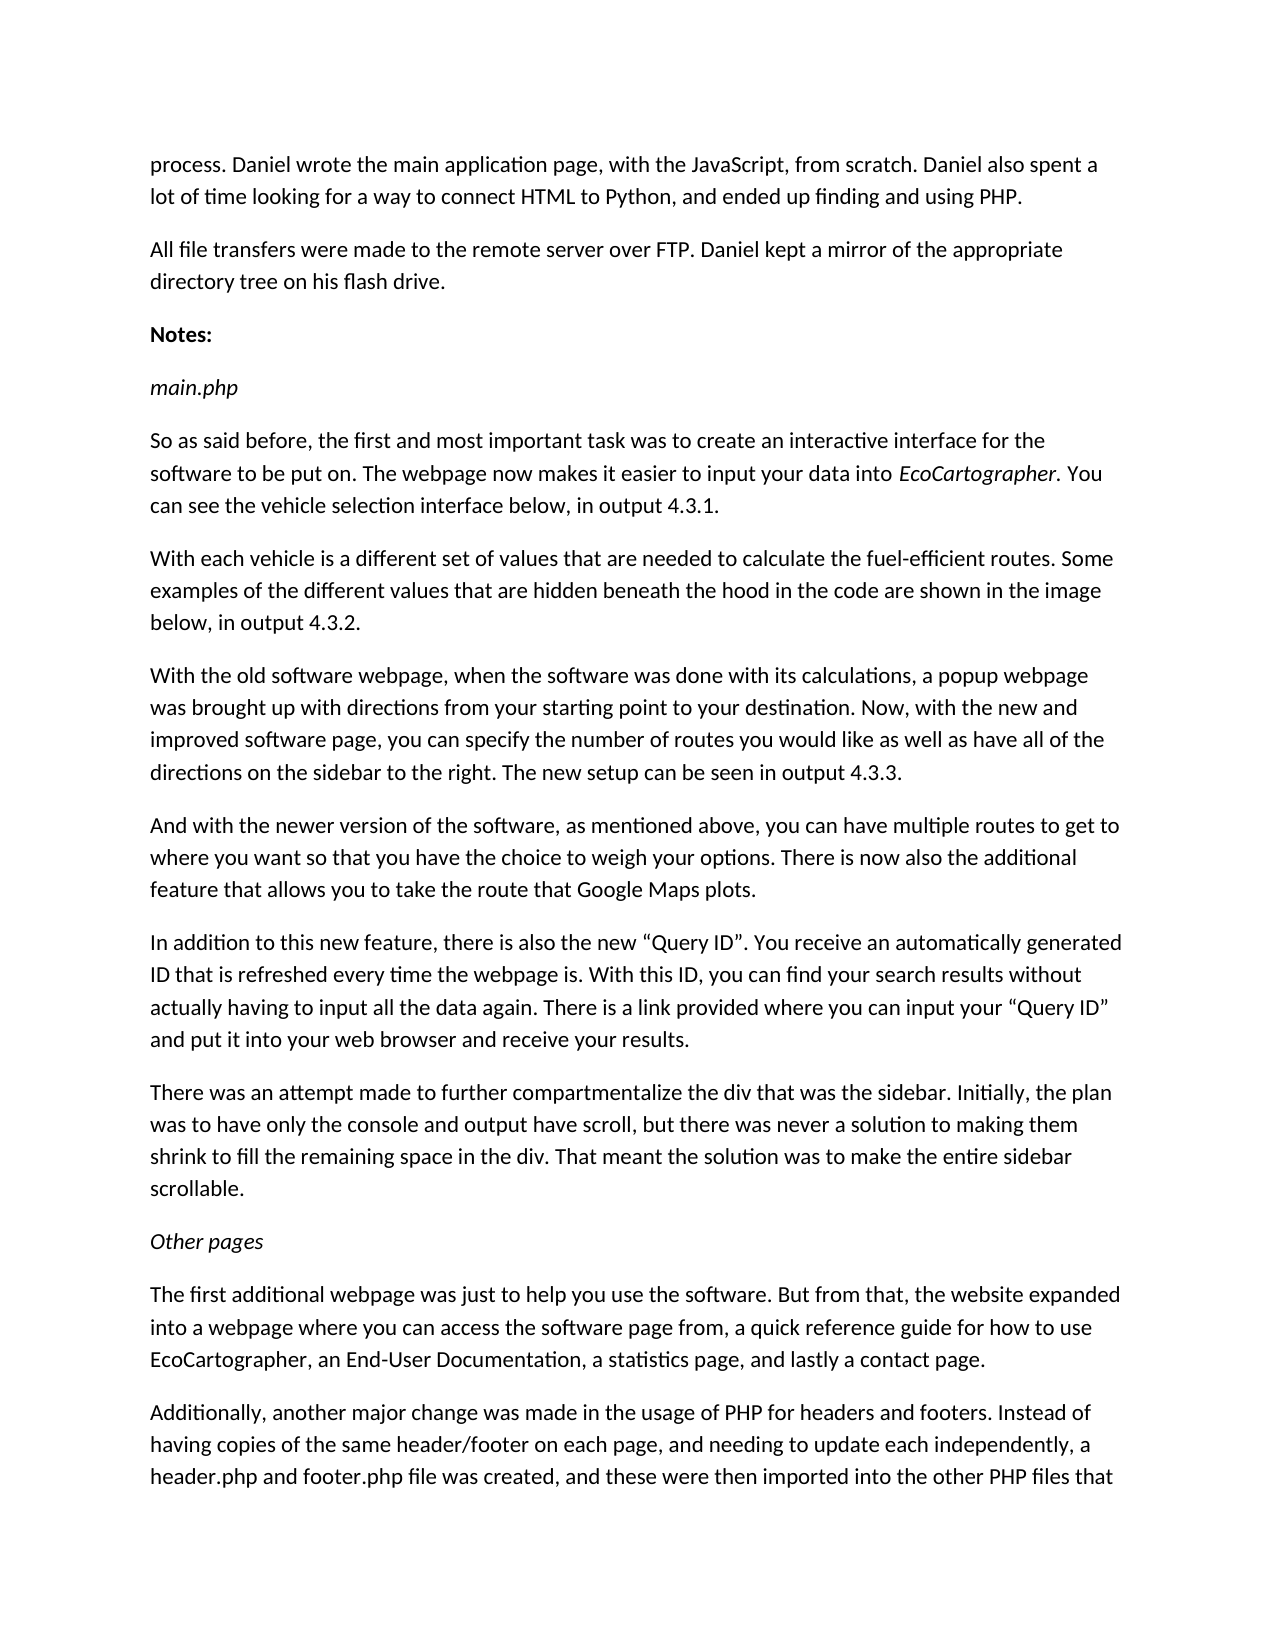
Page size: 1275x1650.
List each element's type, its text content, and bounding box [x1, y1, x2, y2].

text All file transfers were made to the remote server over FTP. Daniel kept a mirror of the appropriate directory tree on his flash drive. [150, 235, 1125, 295]
text In addition to this new feature, there is also the new “Query ID”. You receive an automatically generated ID that is refreshed every time the webpage is. With this ID, you can find your search results without actually having to input all the data again. There is a link provided where you can input your “Query ID” and put it into your web browser and receive your results. [150, 928, 1125, 1053]
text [150, 1398, 1125, 1490]
text And with the newer version of the software, as mentioned above, you can have multiple routes to get to where you want so that you have the choice to weigh your options. There is now also the additional feature that allows you to take the route that Google Maps plots. [150, 811, 1125, 903]
text So as said before, the first and most important task was to create an interactive interface for the software to be put on. The webpage now makes it easier to input your data into EcoCartographer. You can see the vehicle selection interface below, in output 4.3.1. [150, 426, 1125, 519]
text There was an attempt made to further compartmentalize the div that was the sidebar. Initially, the plan was to have only the console and output have scroll, but there was never a solution to making them shrink to fill the remaining space in the div. That meant the solution was to make the entire sidebar scrollable. [150, 1078, 1125, 1202]
text main.php [150, 373, 1125, 401]
text Other pages [150, 1227, 1125, 1255]
text Notes: [150, 320, 1125, 348]
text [150, 150, 1125, 210]
text With the old software webpage, when the software was done with its calculations, a popup webpage was brought up with directions from your starting point to your destination. Now, with the new and improved software page, you can specify the number of routes you would like as well as have all of the directions on the sidebar to the right. The new setup can be seen in output 4.3.3. [150, 661, 1125, 786]
text With each vehicle is a different set of values that are needed to calculate the fuel-efficient routes. Some examples of the different values that are hidden beneath the hood in the code are shown in the image below, in output 4.3.2. [150, 544, 1125, 636]
text The first additional webpage was just to help you use the software. But from that, the website expanded into a webpage where you can access the software page from, a quick reference guide for how to use EcoCartographer, an End-User Documentation, a statistics page, and lastly a contact page. [150, 1280, 1125, 1373]
